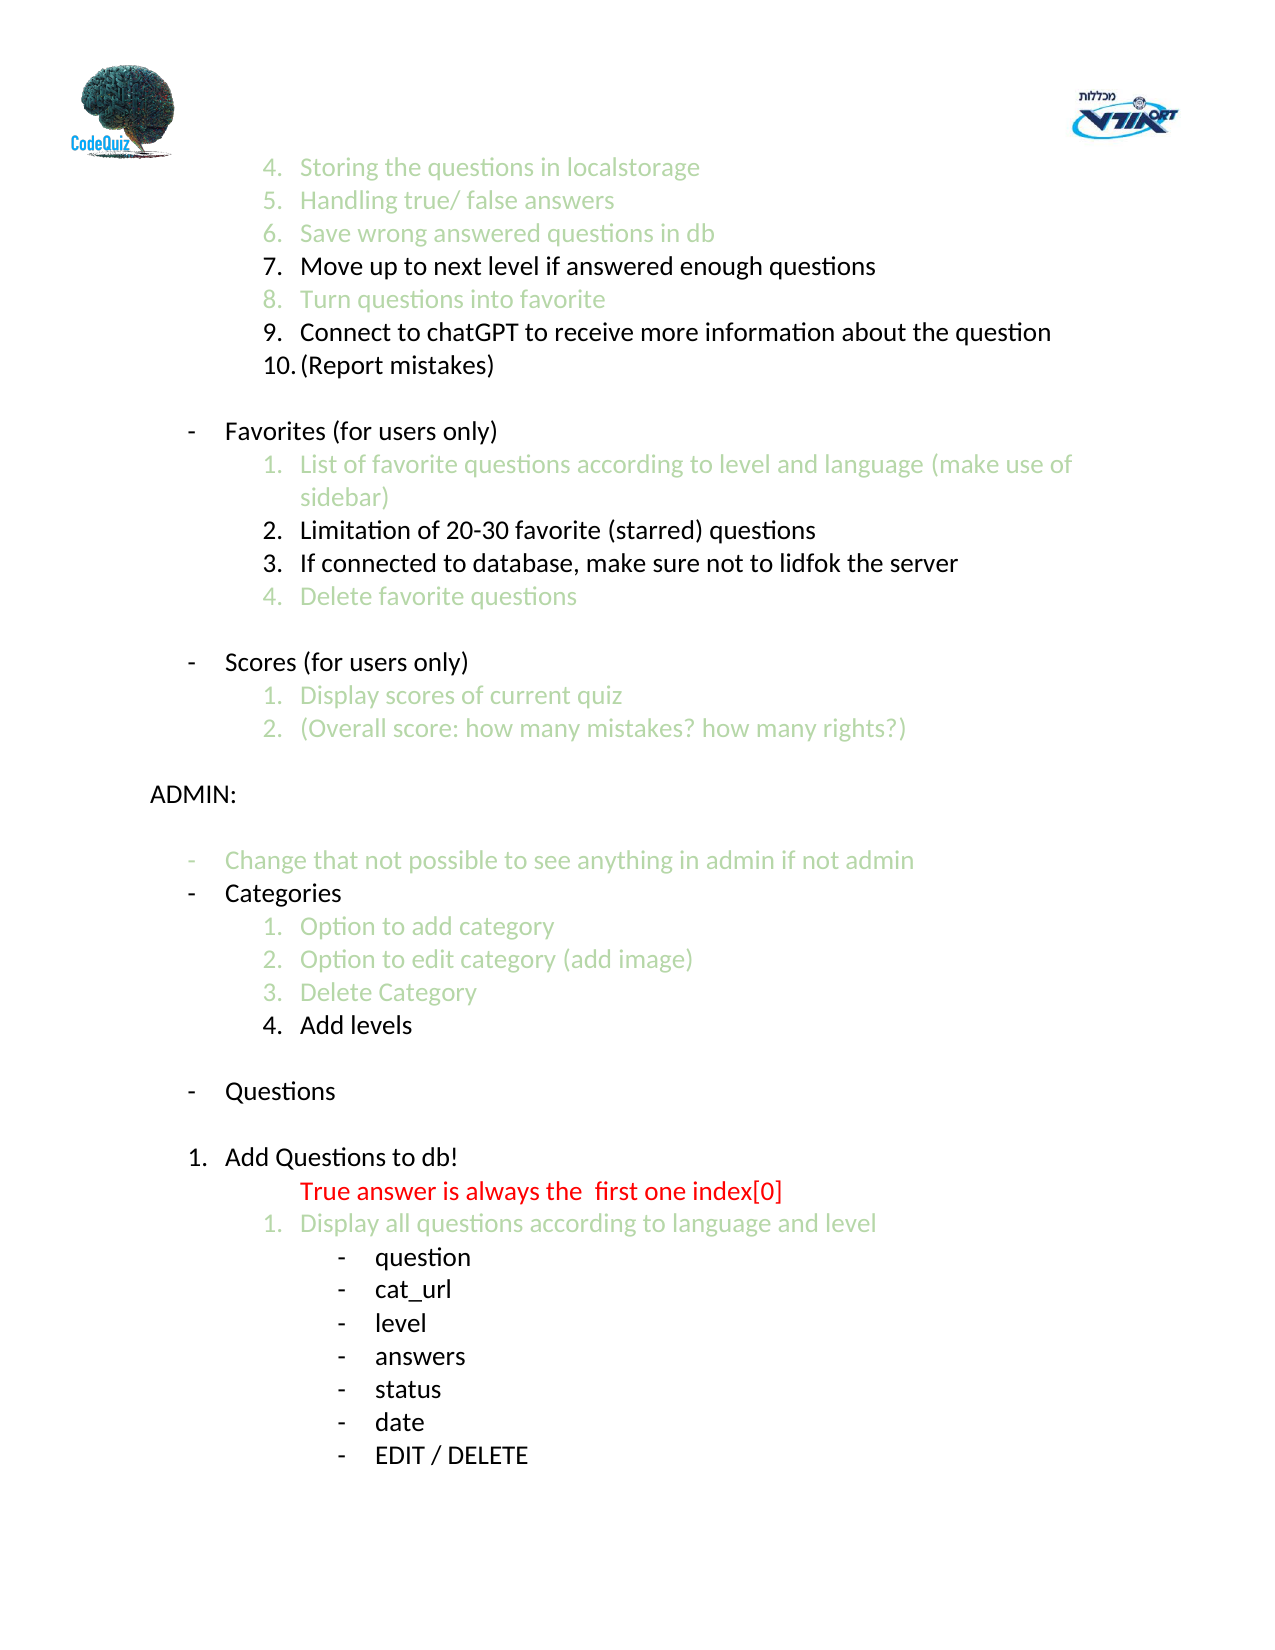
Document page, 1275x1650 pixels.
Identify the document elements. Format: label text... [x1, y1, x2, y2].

list Display all questions according to language and level [262, 1207, 1125, 1240]
list Delete Category [262, 976, 1125, 1008]
list Save wrong answered questions in db [262, 216, 1125, 249]
list Questions [187, 1074, 1125, 1108]
text True answer is always the first one index[0] [150, 1174, 1125, 1207]
picture [1065, 71, 1185, 180]
list (Overall score: how many mistakes? how many rights?) [262, 711, 1125, 744]
list Change that not possible to see anything in admin if not admin [187, 843, 1125, 876]
list Turn questions into favorite [262, 282, 1125, 315]
list Display scores of current quiz [262, 678, 1125, 711]
list question [337, 1240, 1125, 1273]
list Limitation of 20-30 favorite (starred) questions [262, 513, 1125, 546]
list (Report mistakes) [262, 348, 1125, 381]
list Option to edit category (add image) [262, 942, 1125, 976]
list Scores (for users only) [187, 645, 1125, 678]
list Add Questions to db! [187, 1141, 1125, 1174]
list Delete favorite questions [262, 579, 1125, 612]
list List of favorite questions according to level and language (make use of sidebar) [262, 447, 1125, 513]
list Move up to next level if answered enough questions [262, 249, 1125, 282]
picture [69, 51, 188, 170]
list Connect to chatGPT to receive more information about the question [262, 315, 1125, 348]
text ADMIN: [150, 777, 1125, 810]
list answers [337, 1339, 1125, 1372]
list Favorites (for users only) [187, 414, 1125, 447]
list EDIT / DELETE [337, 1438, 1125, 1471]
list date [337, 1405, 1125, 1438]
list cat_url [337, 1273, 1125, 1306]
list Categories [187, 876, 1125, 909]
list status [337, 1372, 1125, 1405]
list If connected to database, make sure not to lidfok the server [262, 546, 1125, 579]
list Add levels [262, 1008, 1125, 1042]
list Storing the questions in localstorage [262, 150, 1125, 183]
list Handling true/ false answers [262, 183, 1125, 216]
list level [337, 1306, 1125, 1339]
list Option to add category [262, 909, 1125, 942]
